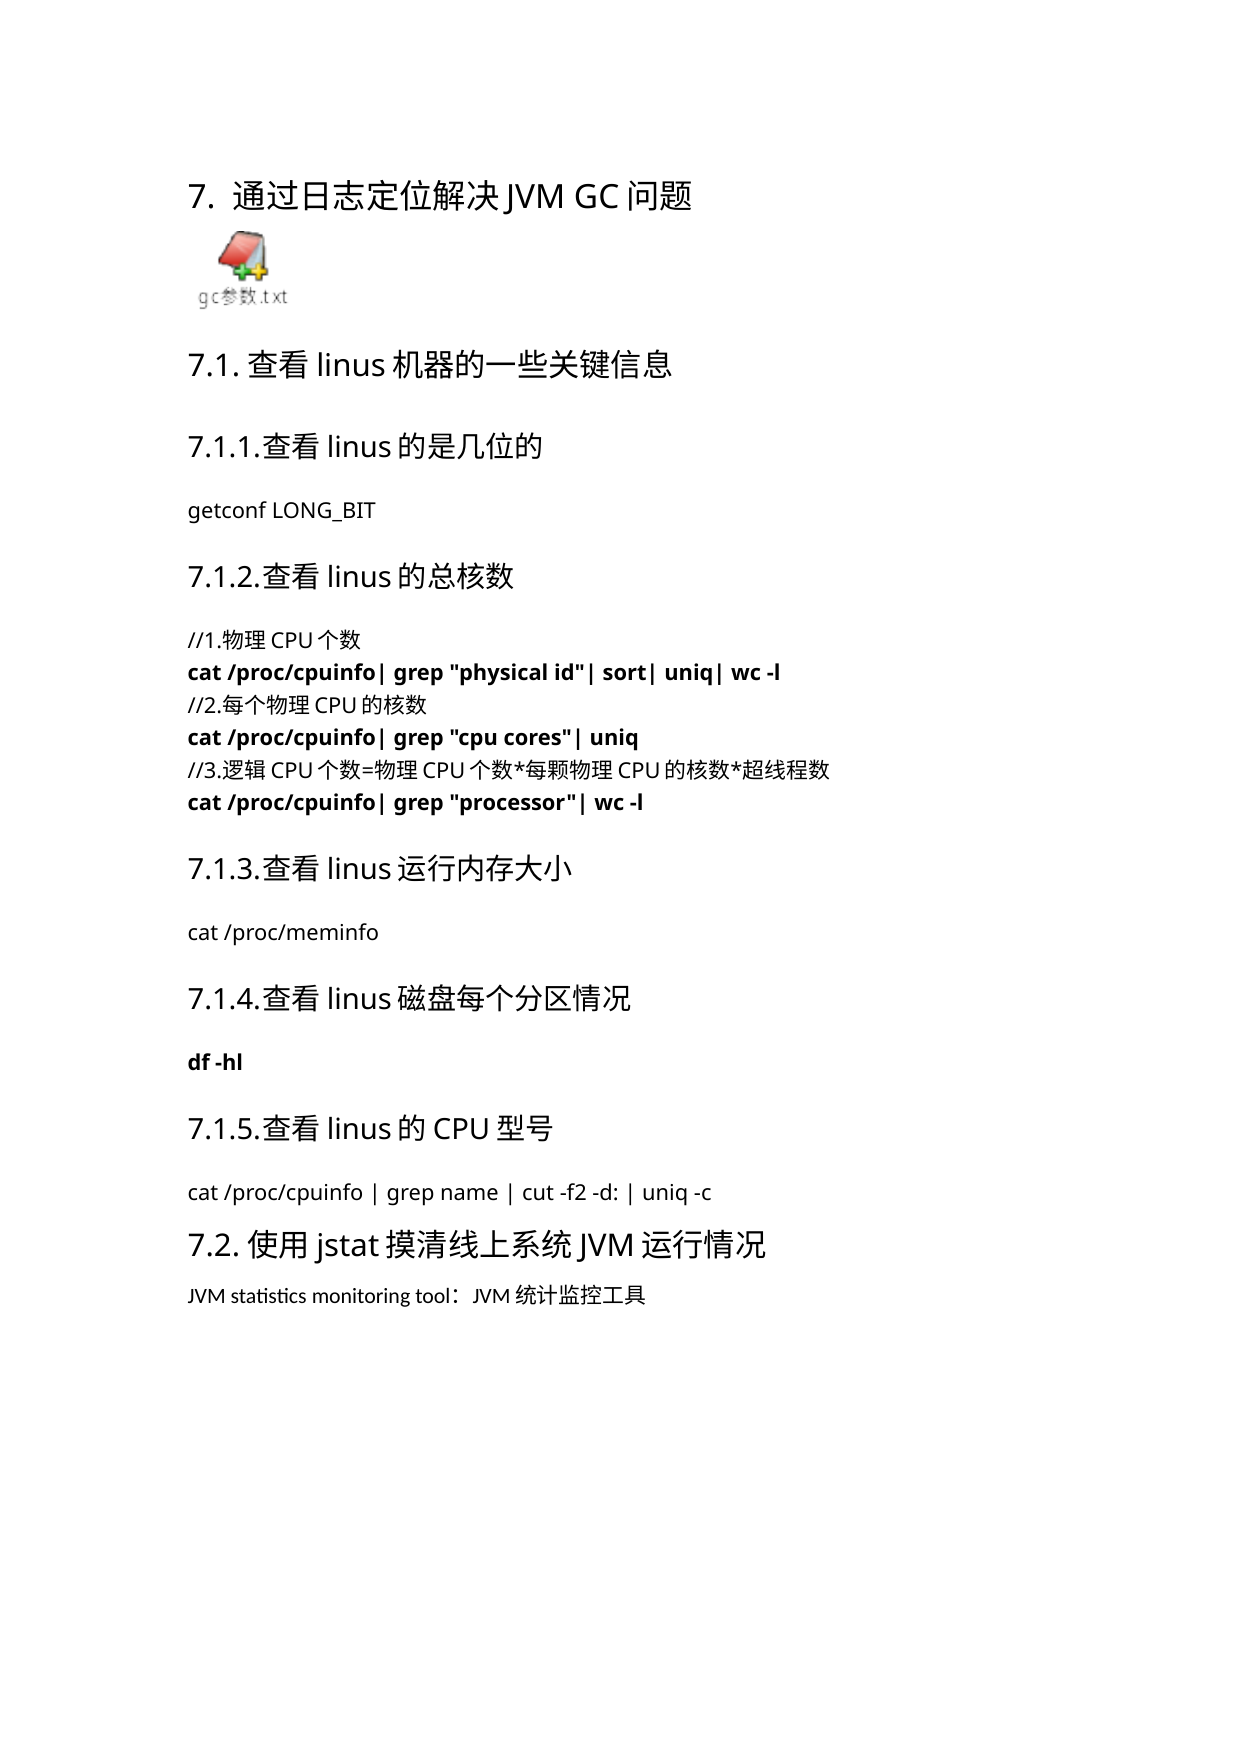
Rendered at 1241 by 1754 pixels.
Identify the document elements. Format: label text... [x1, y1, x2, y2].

text //3.逻辑CPU个数=物理CPU个数*每颗物理CPU的核数*超线程数 [187, 753, 1053, 786]
subtitle 查看linus的CPU型号 [187, 1094, 1053, 1159]
text df -hl [187, 1046, 1053, 1078]
subtitle 查看linus的是几位的 [187, 412, 1053, 477]
subtitle 查看linus机器的一些关键信息 [187, 331, 1053, 396]
text cat /proc/meminfo [187, 916, 1053, 948]
subtitle 查看linus的总核数 [187, 542, 1053, 607]
subtitle 通过日志定位解决JVM GC问题 [187, 162, 1053, 227]
text cat /proc/cpuinfo | grep name | cut -f2 -d: | uniq -c [187, 1176, 1053, 1208]
subtitle 查看linus运行内存大小 [187, 834, 1053, 899]
subtitle 使用jstat摸清线上系统JVM运行情况 [187, 1210, 1053, 1275]
text cat /proc/cpuinfo| grep "cpu cores"| uniq [187, 721, 1053, 753]
text //1.物理CPU个数 [187, 623, 1053, 656]
text cat /proc/cpuinfo| grep "physical id"| sort| uniq| wc -l [187, 656, 1053, 688]
text getconf LONG_BIT [187, 493, 1053, 526]
subtitle 查看linus磁盘每个分区情况 [187, 964, 1053, 1029]
text JVM statistics monitoring tool：JVM统计监控工具 [187, 1277, 1053, 1310]
text cat /proc/cpuinfo| grep "processor"| wc -l [187, 786, 1053, 818]
text //2.每个物理CPU的核数 [187, 688, 1053, 721]
